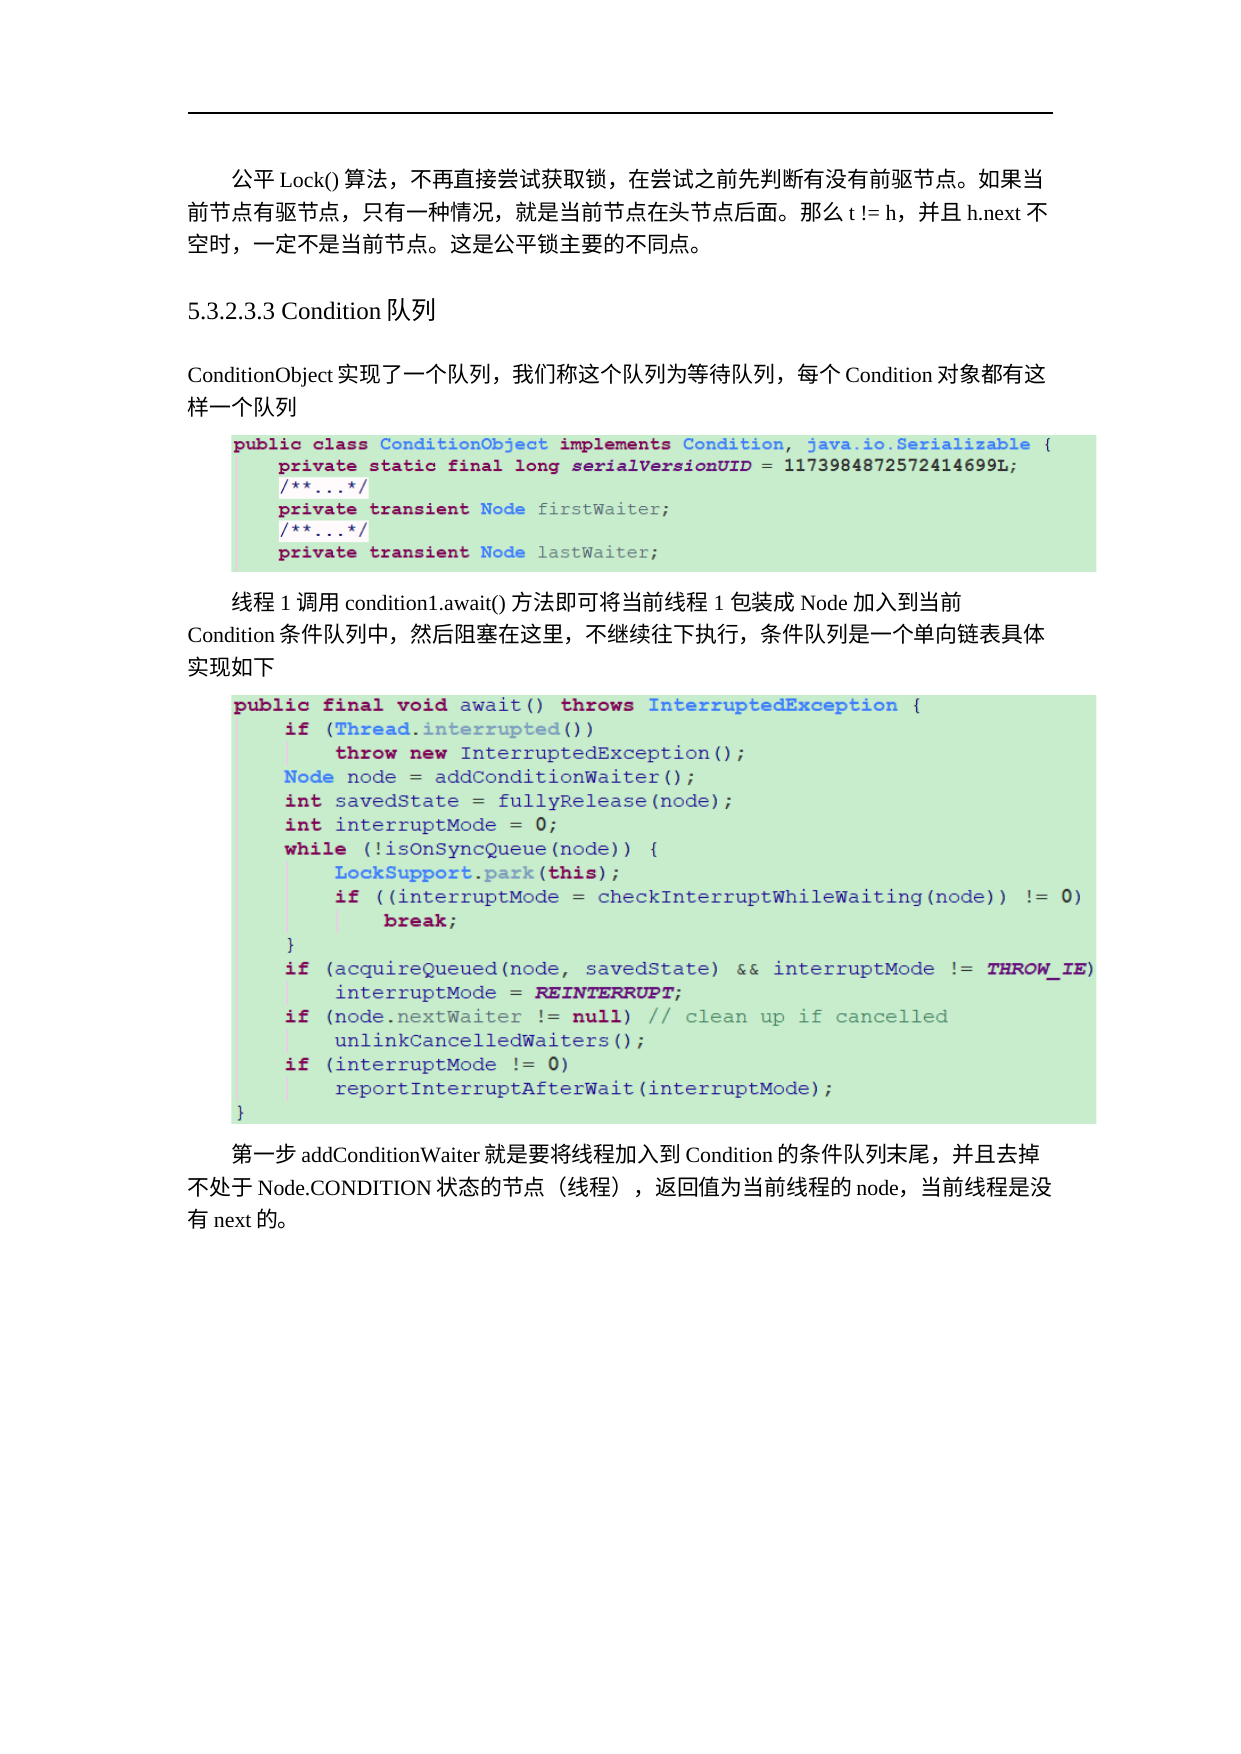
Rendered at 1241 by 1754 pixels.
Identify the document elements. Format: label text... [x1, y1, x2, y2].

text 公平Lock() 算法，不再直接尝试获取锁，在尝试之前先判断有没有前驱节点。如果当前节点有驱节点，只有一种情况，就是当前节点在头节点后面。那么 t != h，并且 h.next 不空时，一定不是当前节点。这是公平锁主要的不同点。 [187, 162, 1053, 259]
text 第一步addConditionWaiter就是要将线程加入到Condition的条件队列末尾，并且去掉不处于Node.CONDITION状态的节点（线程），返回值为当前线程的node，当前线程是没有next的。 [187, 1137, 1053, 1234]
text ConditionObject实现了一个队列，我们称这个队列为等待队列，每个Condition对象都有这样一个队列 [187, 357, 1053, 422]
picture [231, 695, 1097, 1124]
subtitle Condition队列 [187, 276, 1053, 341]
picture [231, 435, 1097, 572]
text 线程 1 调用 condition1.await() 方法即可将当前线程 1 包装成 Node 加入到当前Condition条件队列中，然后阻塞在这里，不继续往下执行，条件队列是一个单向链表具体实现如下 [187, 584, 1053, 682]
